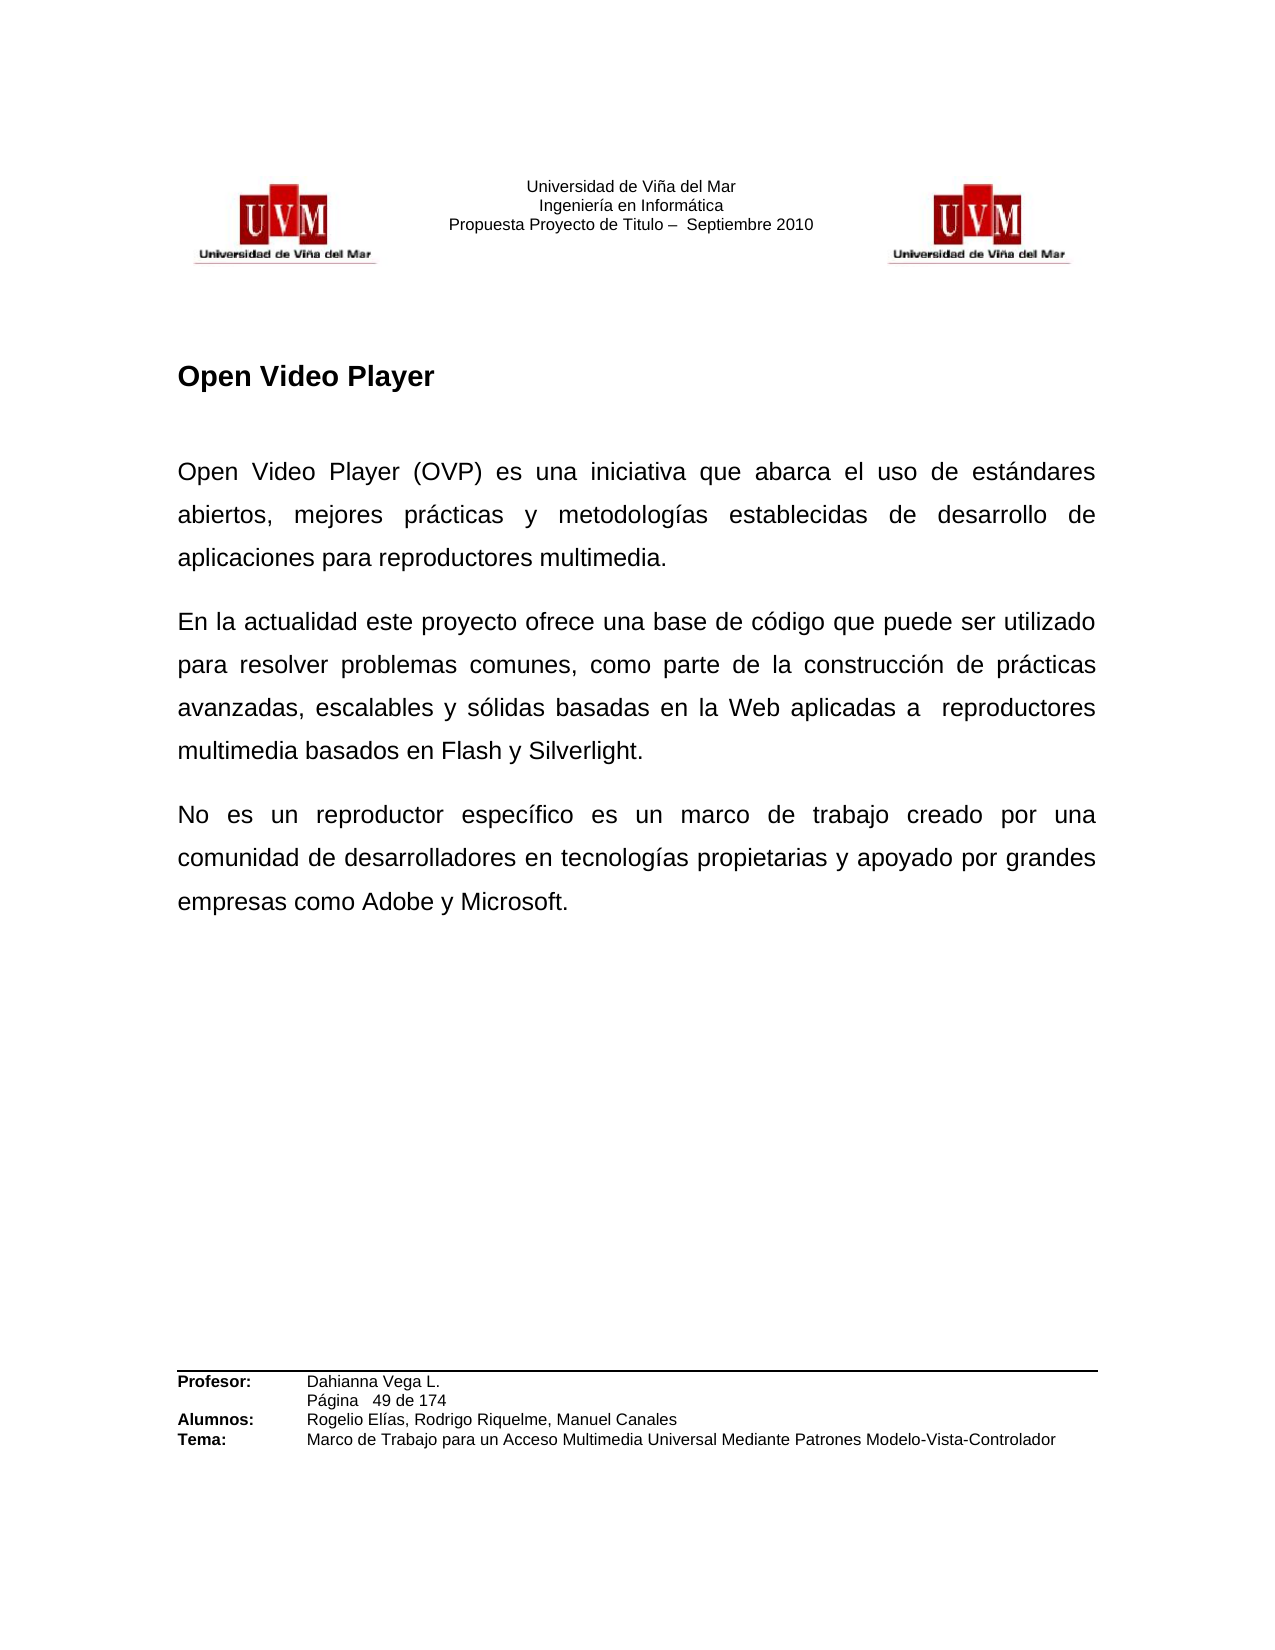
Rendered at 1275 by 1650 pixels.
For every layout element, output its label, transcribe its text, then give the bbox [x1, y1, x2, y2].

text En la actualidad este proyecto ofrece una base de código que puede ser utilizado para resolver problemas comunes, como parte de la construcción de prácticas avanzadas, escalables y sólidas basadas en la Web aplicadas a reproductores multimedia basados en Flash y Silverlight. [177, 607, 1098, 765]
subtitle Open Video Player [177, 359, 1098, 392]
text Open Video Player (OVP) es una iniciativa que abarca el uso de estándares abiertos, mejores prácticas y metodologías establecidas de desarrollo de aplicaciones para reproductores multimedia. [177, 457, 1098, 572]
picture [871, 176, 1084, 267]
text No es un reproductor específico es un marco de trabajo creado por una comunidad de desarrolladores en tecnologías propietarias y apoyado por grandes empresas como Adobe y Microsoft. [177, 800, 1098, 915]
picture [177, 176, 390, 267]
